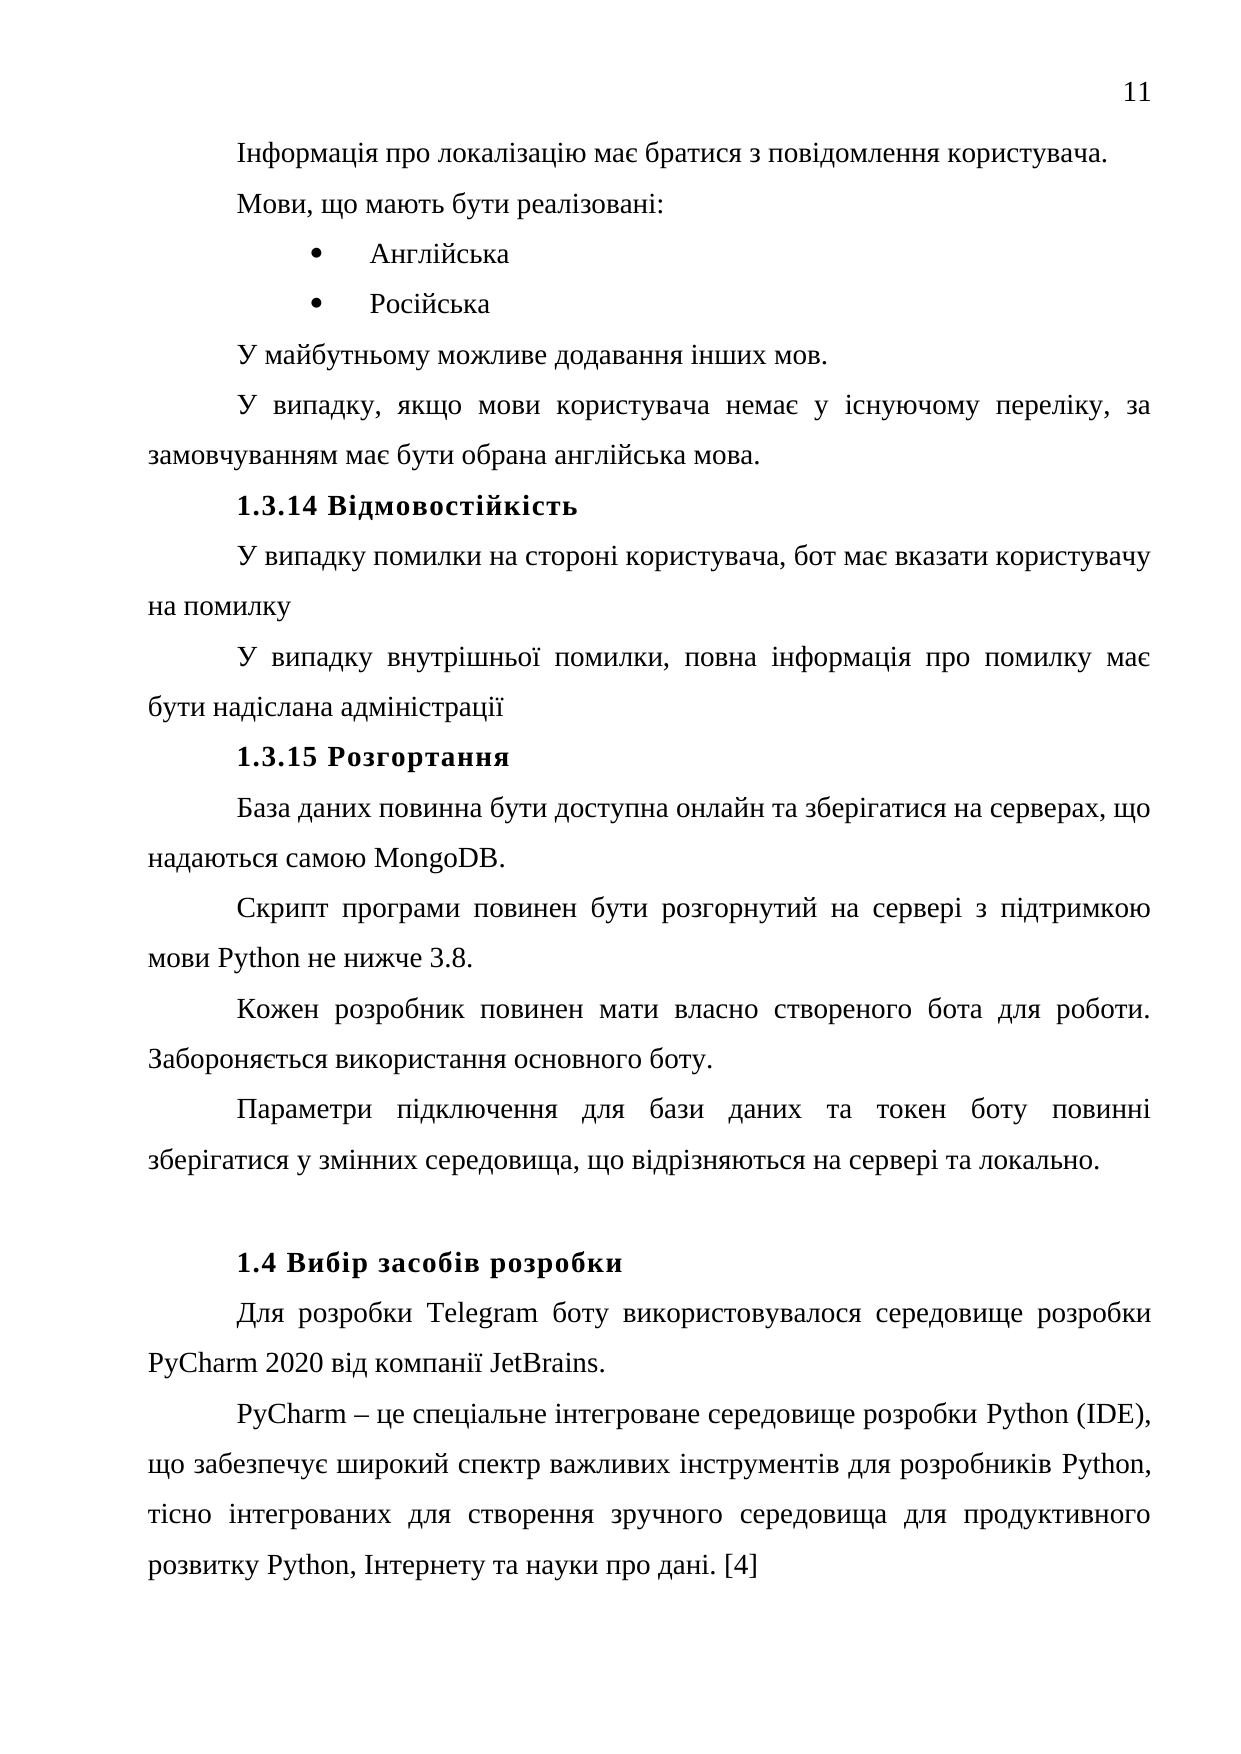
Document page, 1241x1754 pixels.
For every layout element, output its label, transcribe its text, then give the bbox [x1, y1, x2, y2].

text У майбутньому можливе додавання інших мов. [148, 337, 1152, 370]
text Інформація про локалізацію має братися з повідомлення користувача. [148, 135, 1152, 169]
text У випадку внутрішньої помилки, повна інформація про помилку має бути надіслана адміністрації [148, 639, 1152, 723]
text База даних повинна бути доступна онлайн та зберігатися на серверах, що надаються самою MongoDB. [148, 790, 1152, 873]
text Скрипт програми повинен бути розгорнутий на сервері з підтримкою мови Python не нижче 3.8. [148, 890, 1152, 974]
text Для розробки Telegram боту використовувалося середовище розробки PyCharm 2020 від компанії JetBrains. [148, 1295, 1152, 1379]
text Розгортання [148, 739, 1152, 773]
text У випадку, якщо мови користувача немає у існуючому переліку, за замовчуванням має бути обрана англійська мова. [148, 387, 1152, 471]
text У випадку помилки на стороні користувача, бот має вказати користувачу на помилку [148, 538, 1152, 622]
text Параметри підключення для бази даних та токен боту повинні зберігатися у змінних середовища, що відрізняються на сервері та локально. [148, 1092, 1152, 1175]
text Англійська [223, 236, 1152, 270]
text Відмовостійкість [148, 488, 1152, 521]
text Кожен розробник повинен мати власно створеного бота для роботи. Забороняється використання основного боту. [148, 991, 1152, 1075]
text Російська [223, 286, 1152, 320]
text Вибір засобів розробки [148, 1245, 1152, 1278]
text PyCharm – це спеціальне інтегроване середовище розробки Python (IDE), що забезпечує широкий спектр важливих інструментів для розробників Python, тісно інтегрованих для створення зручного середовища для продуктивного розвитку Python, Інтернету та науки про дані. [4] [148, 1396, 1152, 1580]
text Мови, що мають бути реалізовані: [148, 186, 1152, 219]
